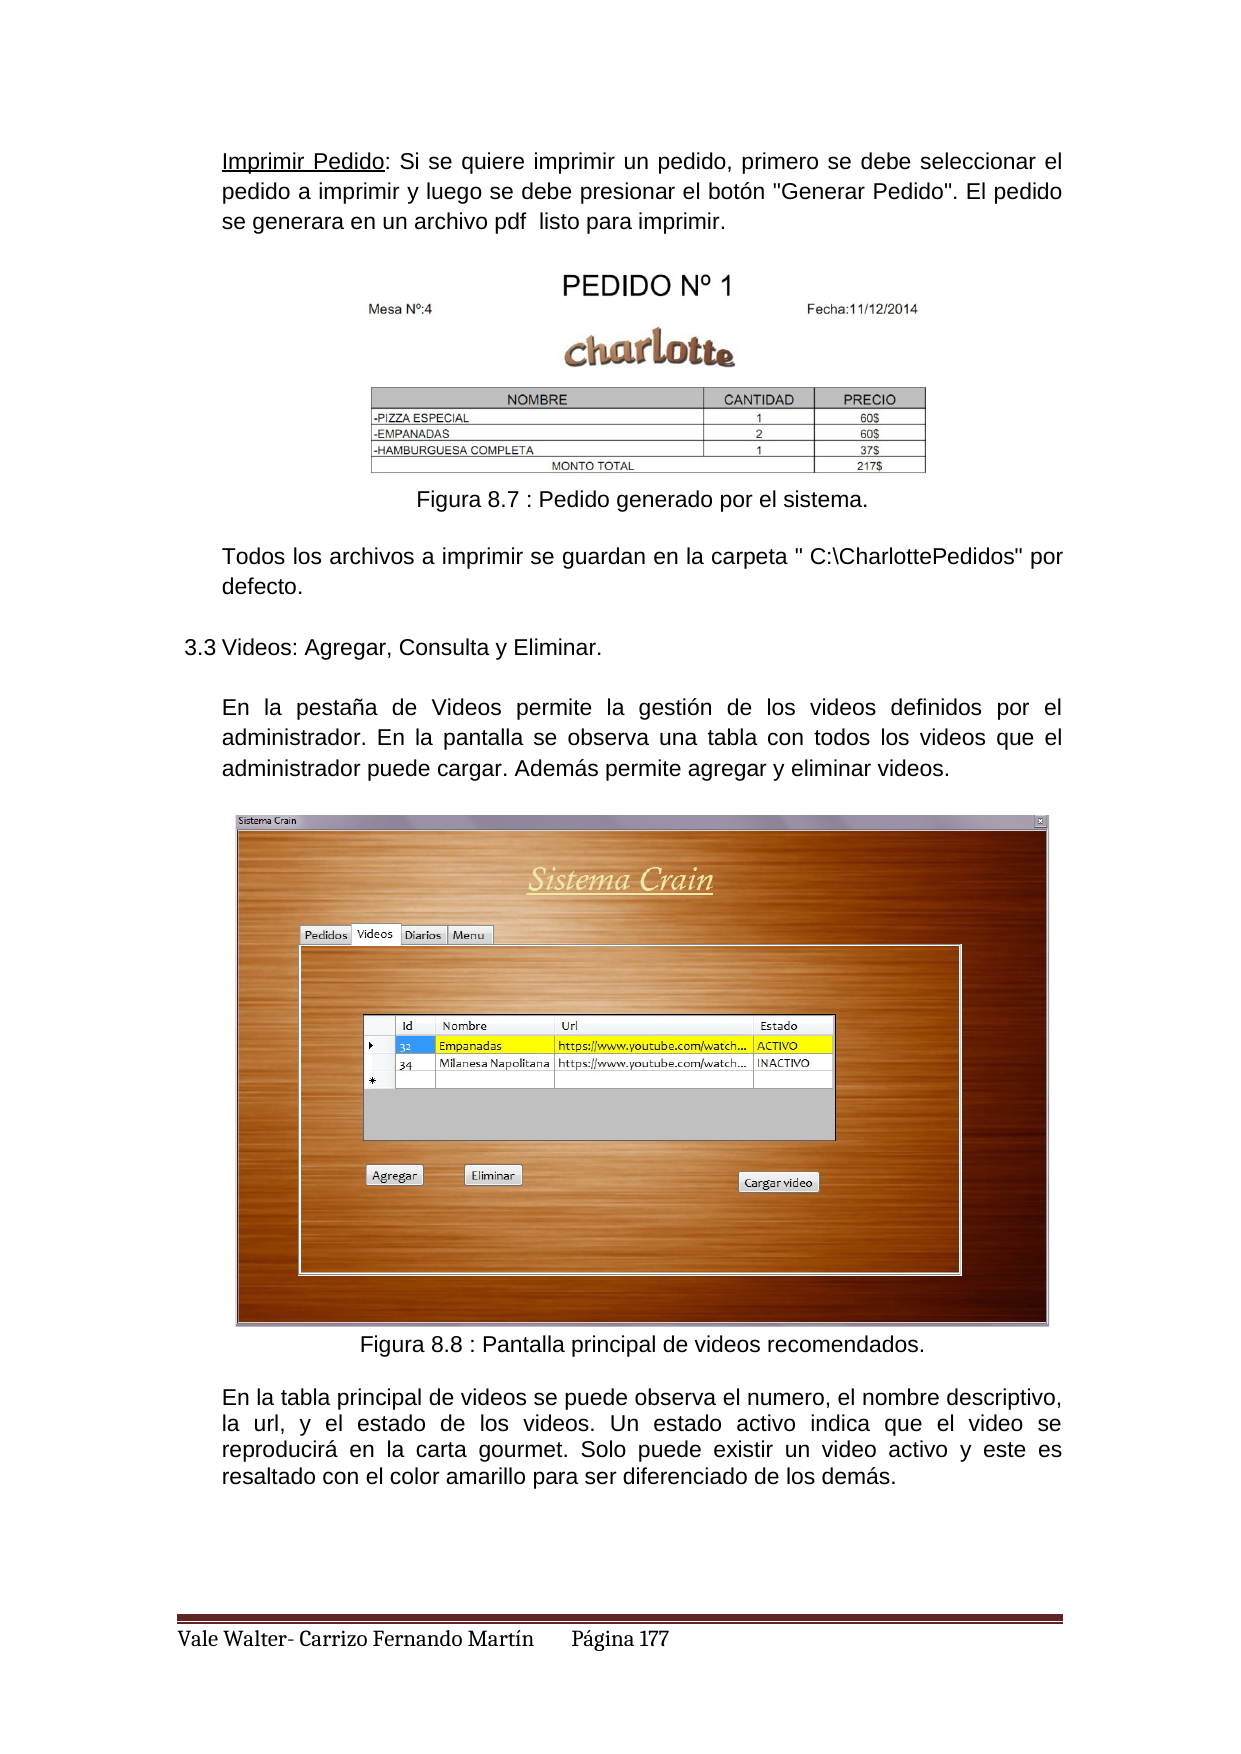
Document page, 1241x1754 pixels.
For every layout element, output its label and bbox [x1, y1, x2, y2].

picture [235, 815, 1050, 1327]
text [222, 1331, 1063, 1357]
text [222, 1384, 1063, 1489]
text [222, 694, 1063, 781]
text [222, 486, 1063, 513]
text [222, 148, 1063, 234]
picture [346, 268, 939, 483]
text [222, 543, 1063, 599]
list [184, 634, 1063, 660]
